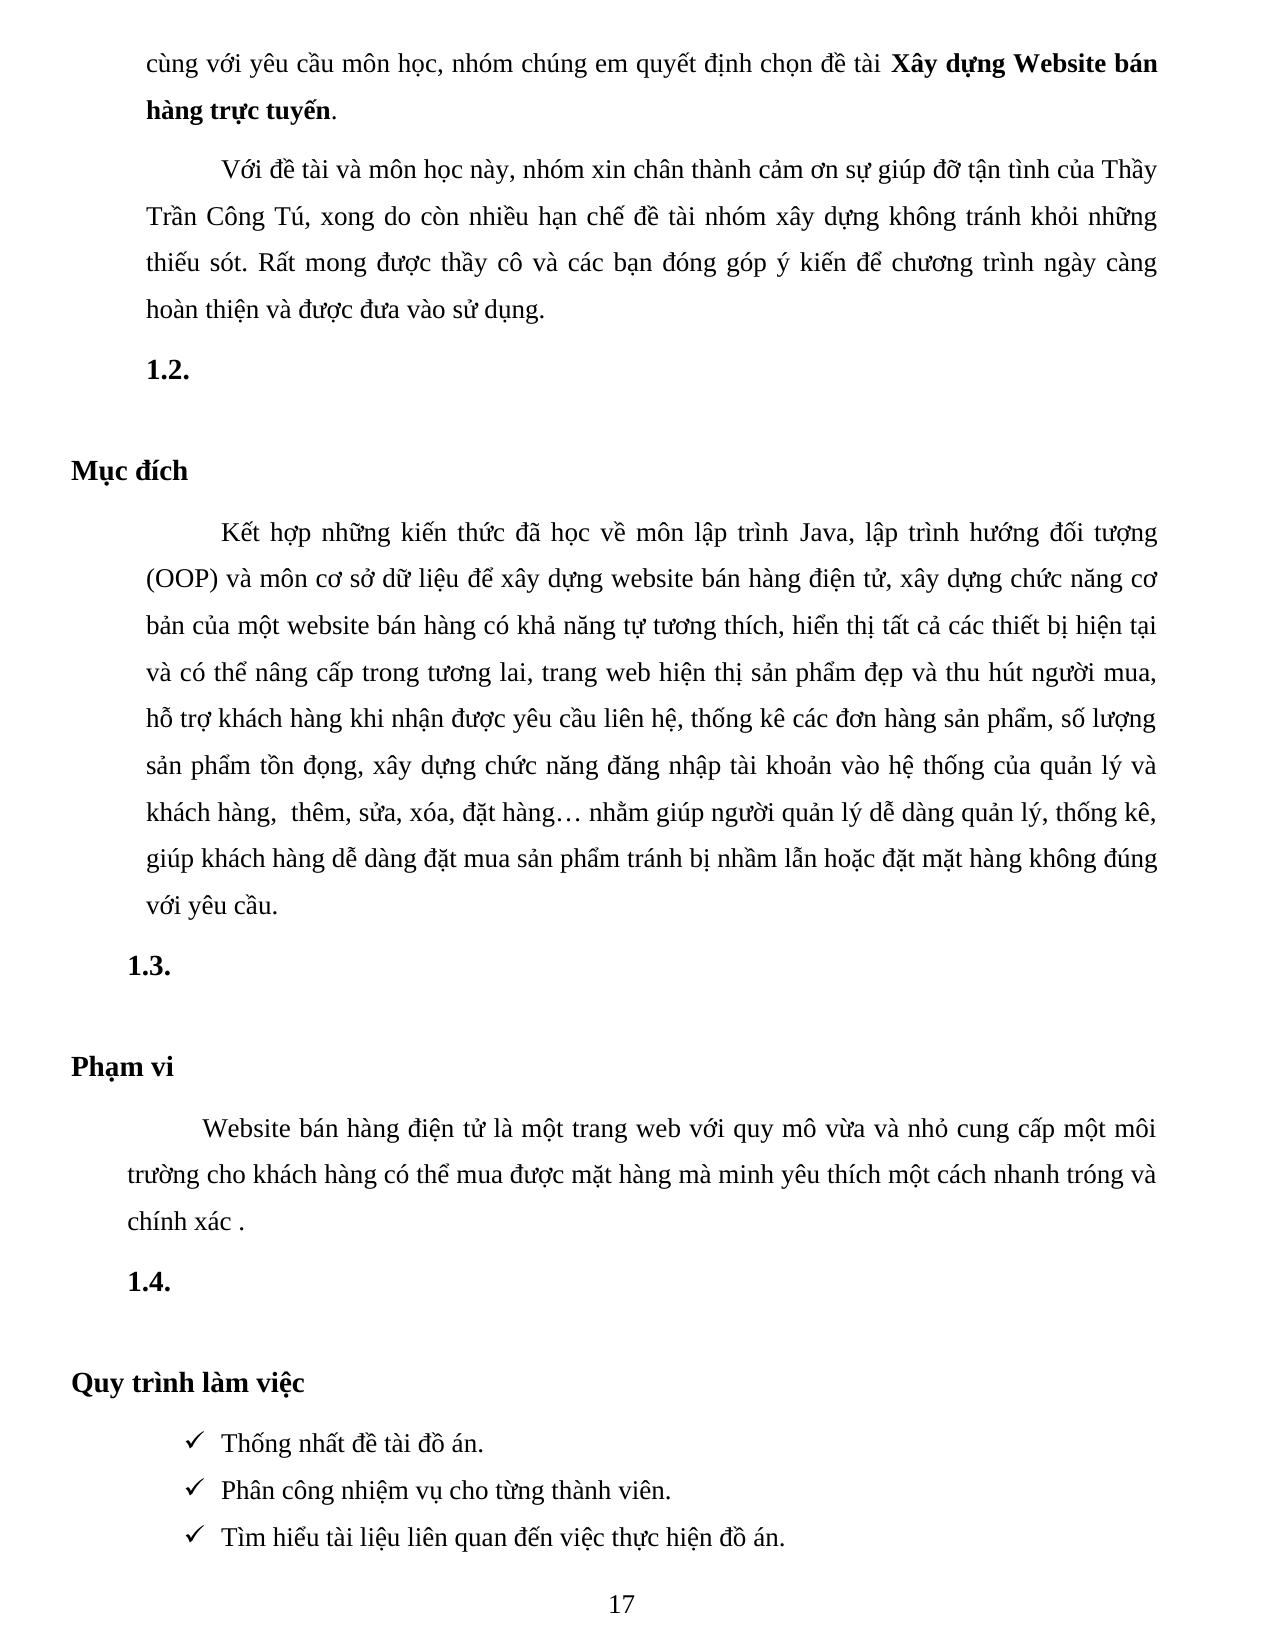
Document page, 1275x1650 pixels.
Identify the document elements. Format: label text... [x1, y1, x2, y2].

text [146, 47, 1158, 125]
list Tìm hiểu tài liệu liên quan đến việc thực hiện đồ án. [183, 1521, 1158, 1553]
subtitle 1.4. Quy trình làm việc [71, 1264, 1158, 1398]
text Website bán hàng điện tử là một trang web với quy mô vừa và nhỏ cung cấp một môi trường cho khách hàng có thể mua được mặt hàng mà minh yêu thích một cách nhanh tróng và chính xác . [127, 1112, 1158, 1236]
subtitle 1.3. Phạm vi [71, 948, 1158, 1082]
list Phân công nhiệm vụ cho từng thành viên. [183, 1474, 1158, 1506]
text Với đề tài và môn học này, nhóm xin chân thành cảm ơn sự giúp đỡ tận tình của Thầy Trần Công Tú, xong do còn nhiều hạn chế đề tài nhóm xây dựng không tránh khỏi những thiếu sót. Rất mong được thầy cô và các bạn đóng góp ý kiến để chương trình ngày càng hoàn thiện và được đưa vào sử dụng. [146, 153, 1158, 324]
text Kết hợp những kiến thức đã học về môn lập trình Java, lập trình hướng đối tượng (OOP) và môn cơ sở dữ liệu để xây dựng website bán hàng điện tử, xây dựng chức năng cơ bản của một website bán hàng có khả năng tự tương thích, hiển thị tất cả các thiết bị hiện tại và có thể nâng cấp trong tương lai, trang web hiện thị sản phẩm đẹp và thu hút người mua, hỗ trợ khách hàng khi nhận được yêu cầu liên hệ, thống kê các đơn hàng sản phẩm, số lượng sản phẩm tồn đọng, xây dựng chức năng đăng nhập tài khoản vào hệ thống của quản lý và khách hàng, thêm, sửa, xóa, đặt hàng… nhằm giúp người quản lý dễ dàng quản lý, thống kê, giúp khách hàng dễ dàng đặt mua sản phẩm tránh bị nhầm lẫn hoặc đặt mặt hàng không đúng với yêu cầu. [146, 516, 1158, 920]
subtitle 1.2. Mục đích [71, 352, 1158, 486]
list Thống nhất đề tài đồ án. [183, 1428, 1158, 1459]
